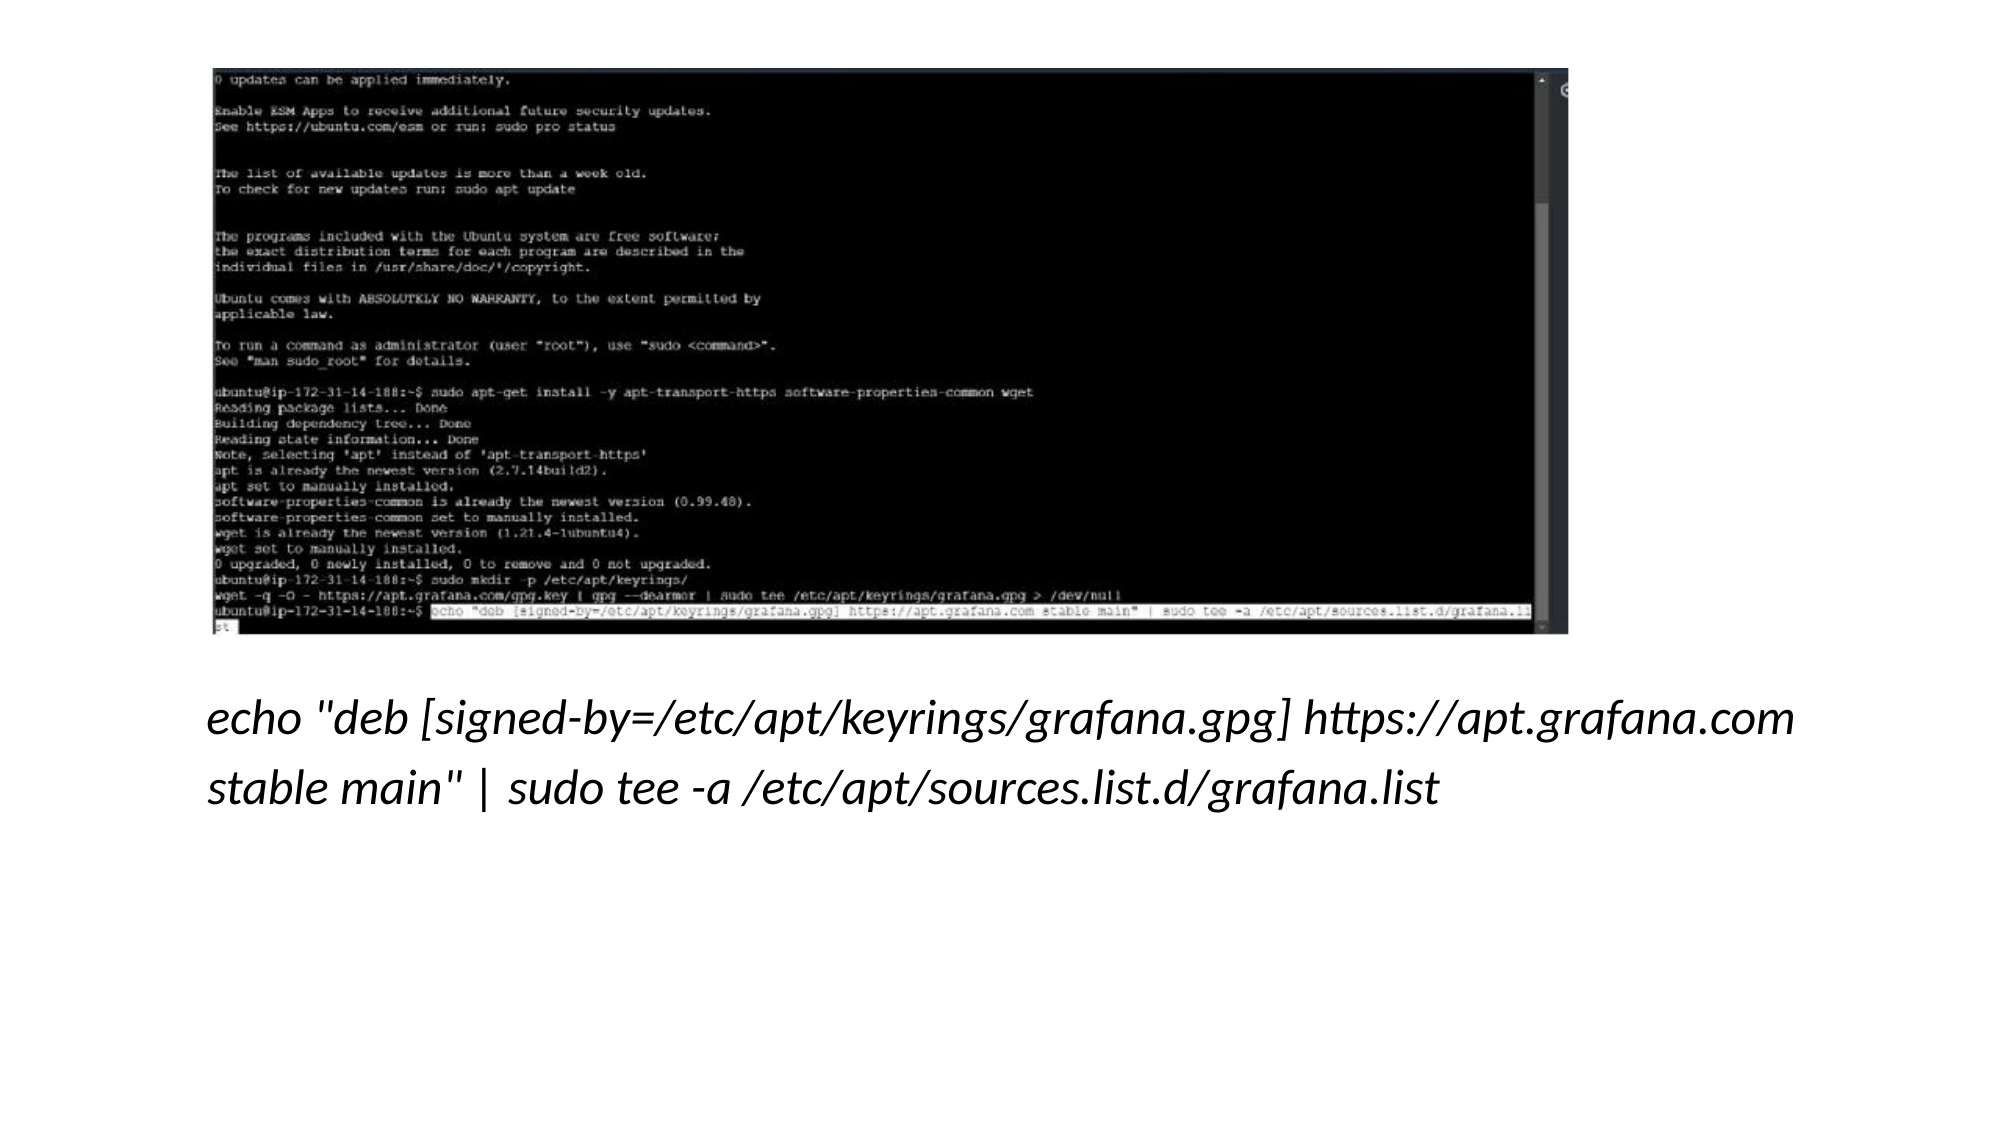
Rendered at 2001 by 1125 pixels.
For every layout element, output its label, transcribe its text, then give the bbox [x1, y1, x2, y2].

text echo "deb [signed-by=/etc/apt/keyrings/grafana.gpg] https://apt.grafana.com stable main" | sudo tee -a /etc/apt/sources.list.d/grafana.list [206, 686, 1928, 817]
picture [210, 68, 1569, 636]
